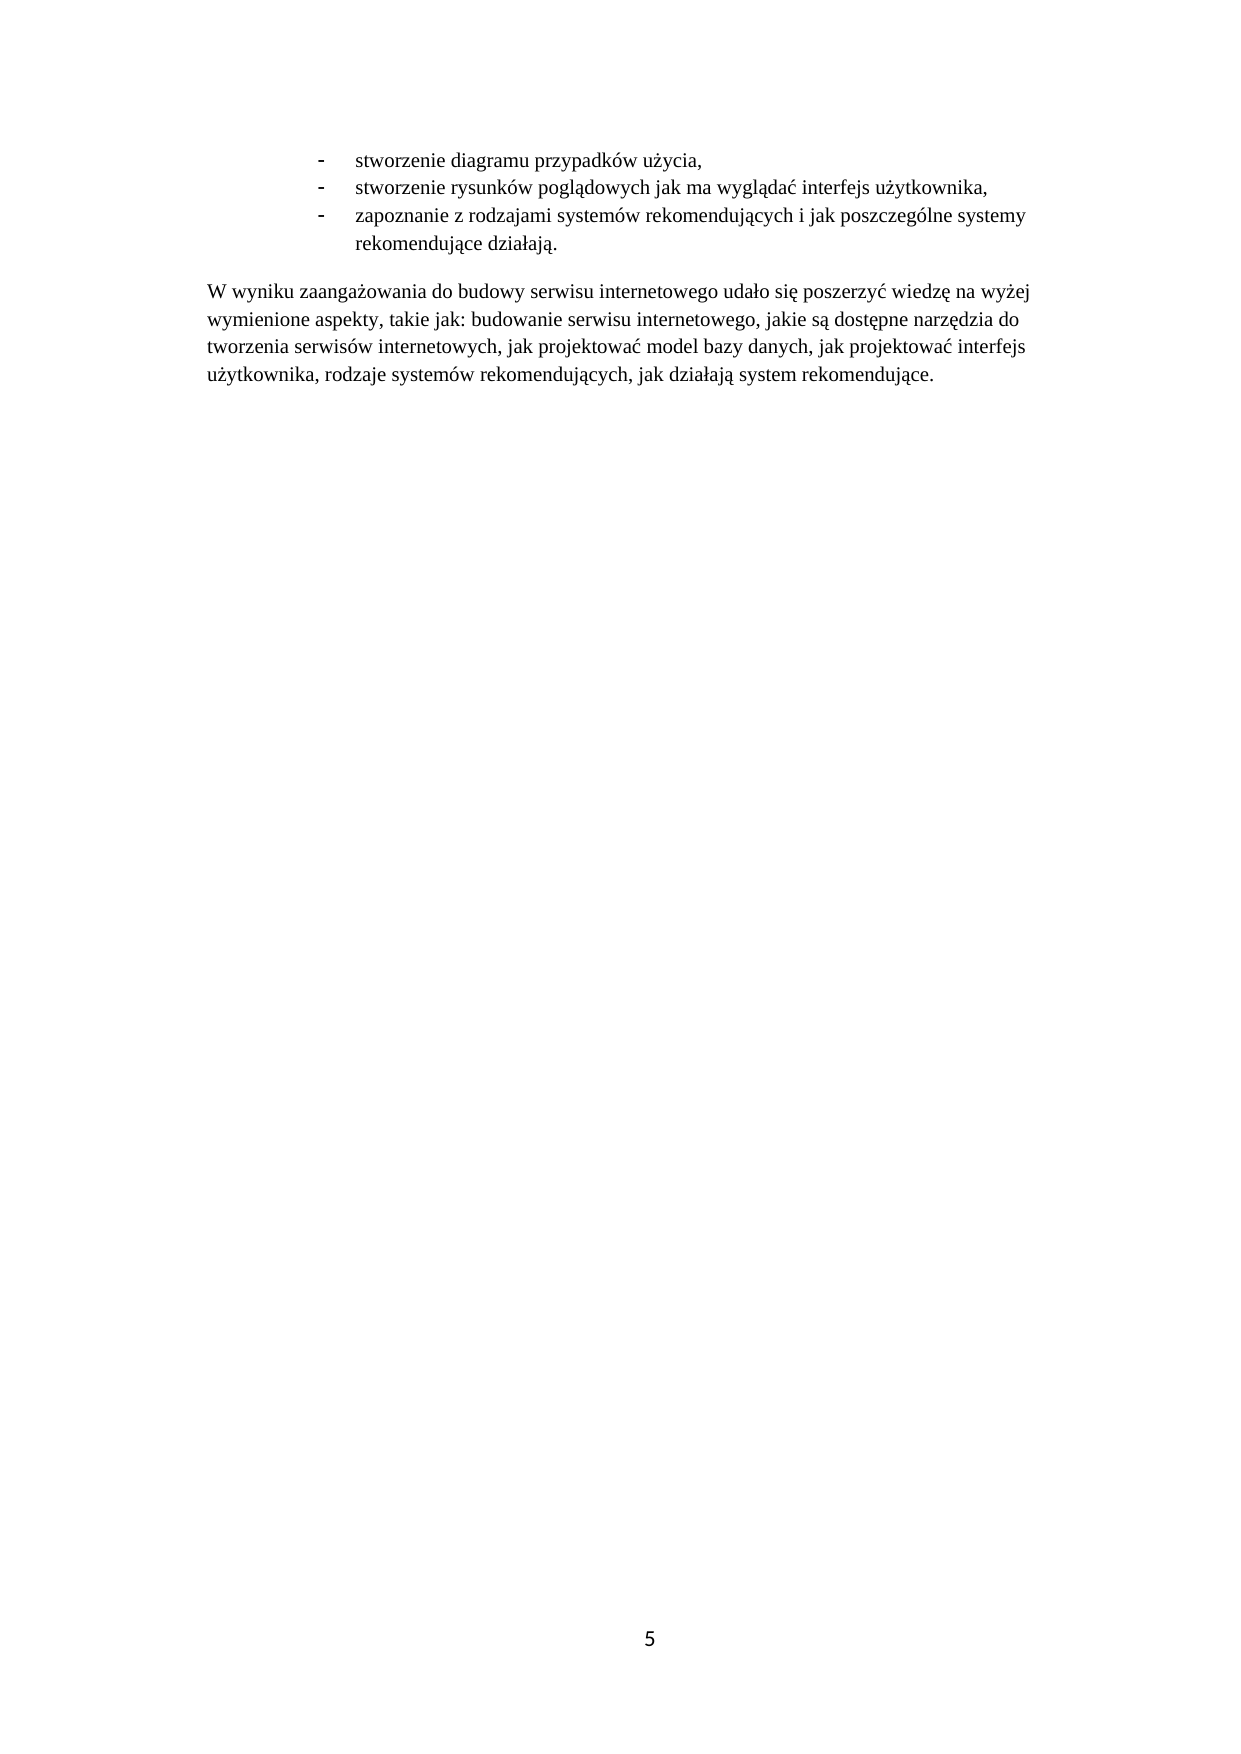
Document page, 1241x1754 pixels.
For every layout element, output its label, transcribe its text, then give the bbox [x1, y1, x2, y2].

list stworzenie diagramu przypadków użycia, [318, 148, 1092, 172]
list zapoznanie z rodzajami systemów rekomendujących i jak poszczególne systemy rekomendujące działają. [318, 203, 1092, 254]
list stworzenie rysunków poglądowych jak ma wyglądać interfejs użytkownika, [318, 175, 1092, 199]
text W wyniku zaangażowania do budowy serwisu internetowego udało się poszerzyć wiedzę na wyżej wymienione aspekty, takie jak: budowanie serwisu internetowego, jakie są dostępne narzędzia do tworzenia serwisów internetowych, jak projektować model bazy danych, jak projektować interfejs użytkownika, rodzaje systemów rekomendujących, jak działają system rekomendujące. [207, 279, 1092, 386]
